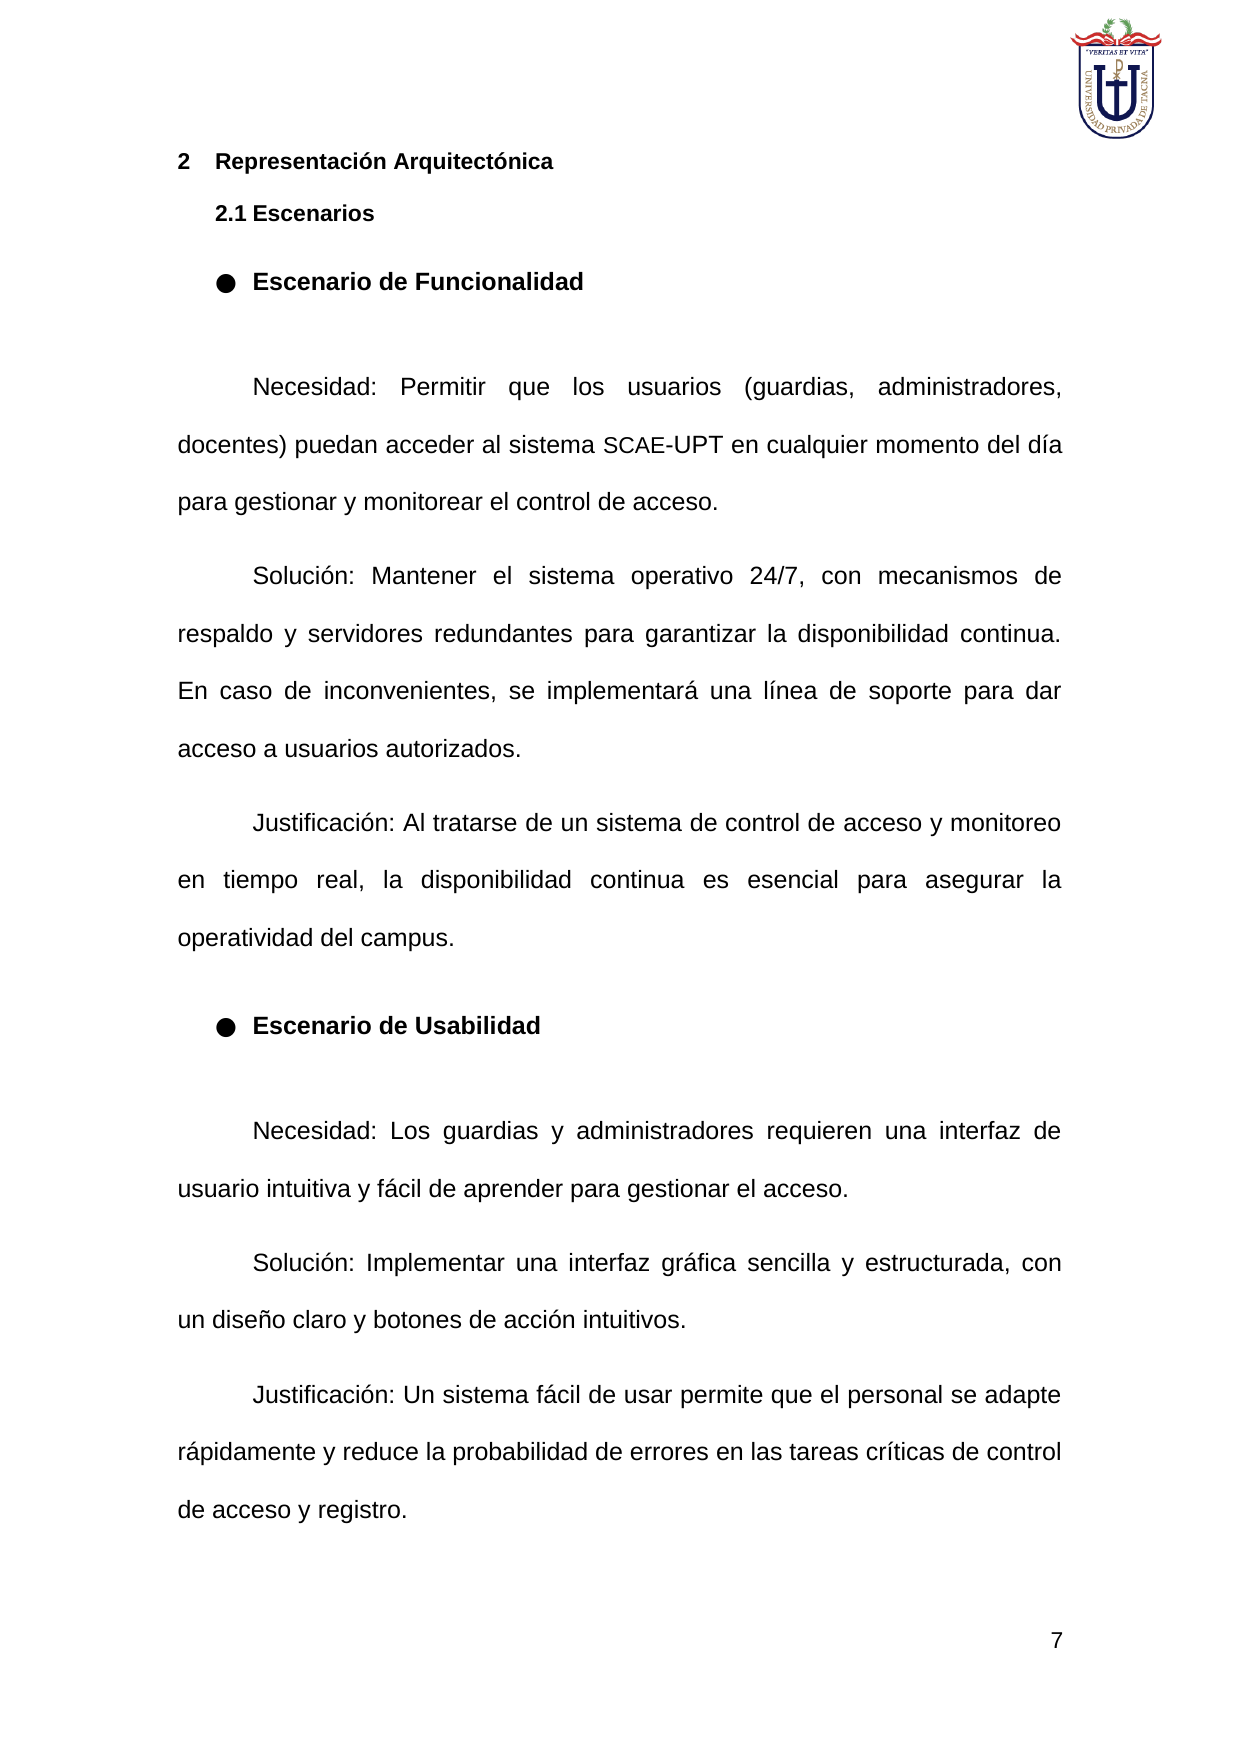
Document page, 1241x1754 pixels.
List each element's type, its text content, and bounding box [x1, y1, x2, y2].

list Escenario de Funcionalidad [215, 253, 1063, 304]
picture [1070, 18, 1162, 139]
subtitle Escenarios [215, 200, 1063, 227]
text Solución: Mantener el sistema operativo 24/7, con mecanismos de respaldo y servidores redundantes para garantizar la disponibilidad continua. En caso de inconvenientes, se implementará una línea de soporte para dar acceso a usuarios autorizados. [177, 561, 1063, 763]
text Justificación: Al tratarse de un sistema de control de acceso y monitoreo en tiempo real, la disponibilidad continua es esencial para asegurar la operatividad del campus. [177, 808, 1063, 952]
text Necesidad: Permitir que los usuarios (guardias, administradores, docentes) puedan acceder al sistema SCAE-UPT en cualquier momento del día para gestionar y monitorear el control de acceso. [177, 372, 1063, 516]
text Justificación: Un sistema fácil de usar permite que el personal se adapte rápidamente y reduce la probabilidad de errores en las tareas críticas de control de acceso y registro. [177, 1380, 1063, 1523]
text Solución: Implementar una interfaz gráfica sencilla y estructurada, con un diseño claro y botones de acción intuitivos. [177, 1248, 1063, 1334]
text Necesidad: Los guardias y administradores requieren una interfaz de usuario intuitiva y fácil de aprender para gestionar el acceso. [177, 1116, 1063, 1203]
list Escenario de Usabilidad [215, 997, 1063, 1048]
subtitle Representación Arquitectónica [177, 148, 1063, 174]
